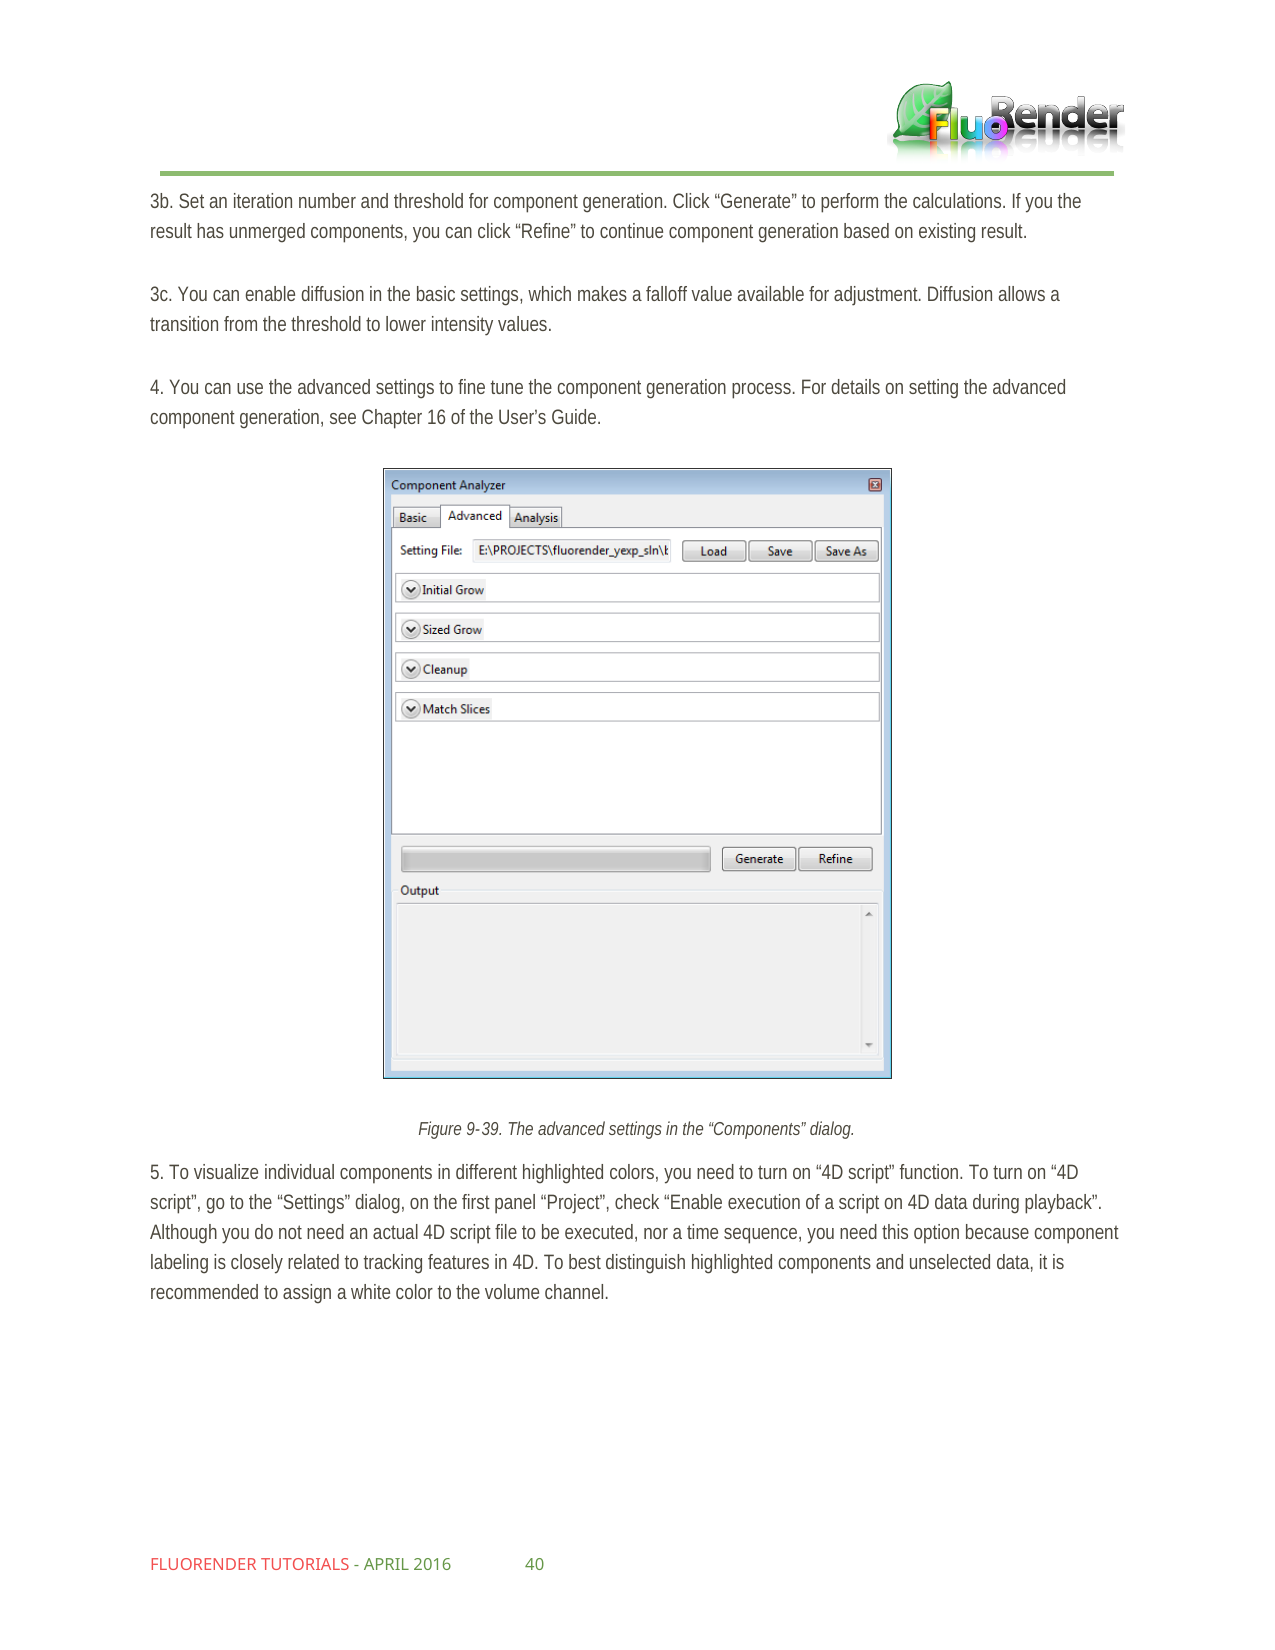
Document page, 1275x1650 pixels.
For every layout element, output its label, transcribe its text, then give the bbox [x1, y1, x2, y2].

text 5. To visualize individual components in different highlighted colors, you need to turn on “4D script” function. To turn on “4D script”, go to the “Settings” dialog, on the first panel “Project”, check “Enable execution of a script on 4D data during playback”. Although you do not need an actual 4D script file to be executed, nor a time sequence, you need this option because component labeling is closely related to tracking features in 4D. To best distinguish highlighted components and unselected data, it is recommended to assign a white color to the volume channel. [150, 1160, 1125, 1304]
picture [383, 468, 892, 1079]
picture [887, 75, 1125, 165]
text 3c. You can enable diffusion in the basic settings, which makes a falloff value available for adjustment. Diffusion allows a transition from the threshold to lower intensity values. [150, 282, 1125, 336]
text 3b. Set an iteration number and threshold for component generation. Click “Generate” to perform the calculations. If you the result has unmerged components, you can click “Refine” to continue component generation based on existing result. [150, 189, 1125, 243]
text Figure -. The advanced settings in the “Components” dialog. [150, 1118, 1125, 1139]
text 4. You can use the advanced settings to fine tune the component generation process. For details on setting the advanced component generation, see Chapter 16 of the User’s Guide. [150, 375, 1125, 429]
